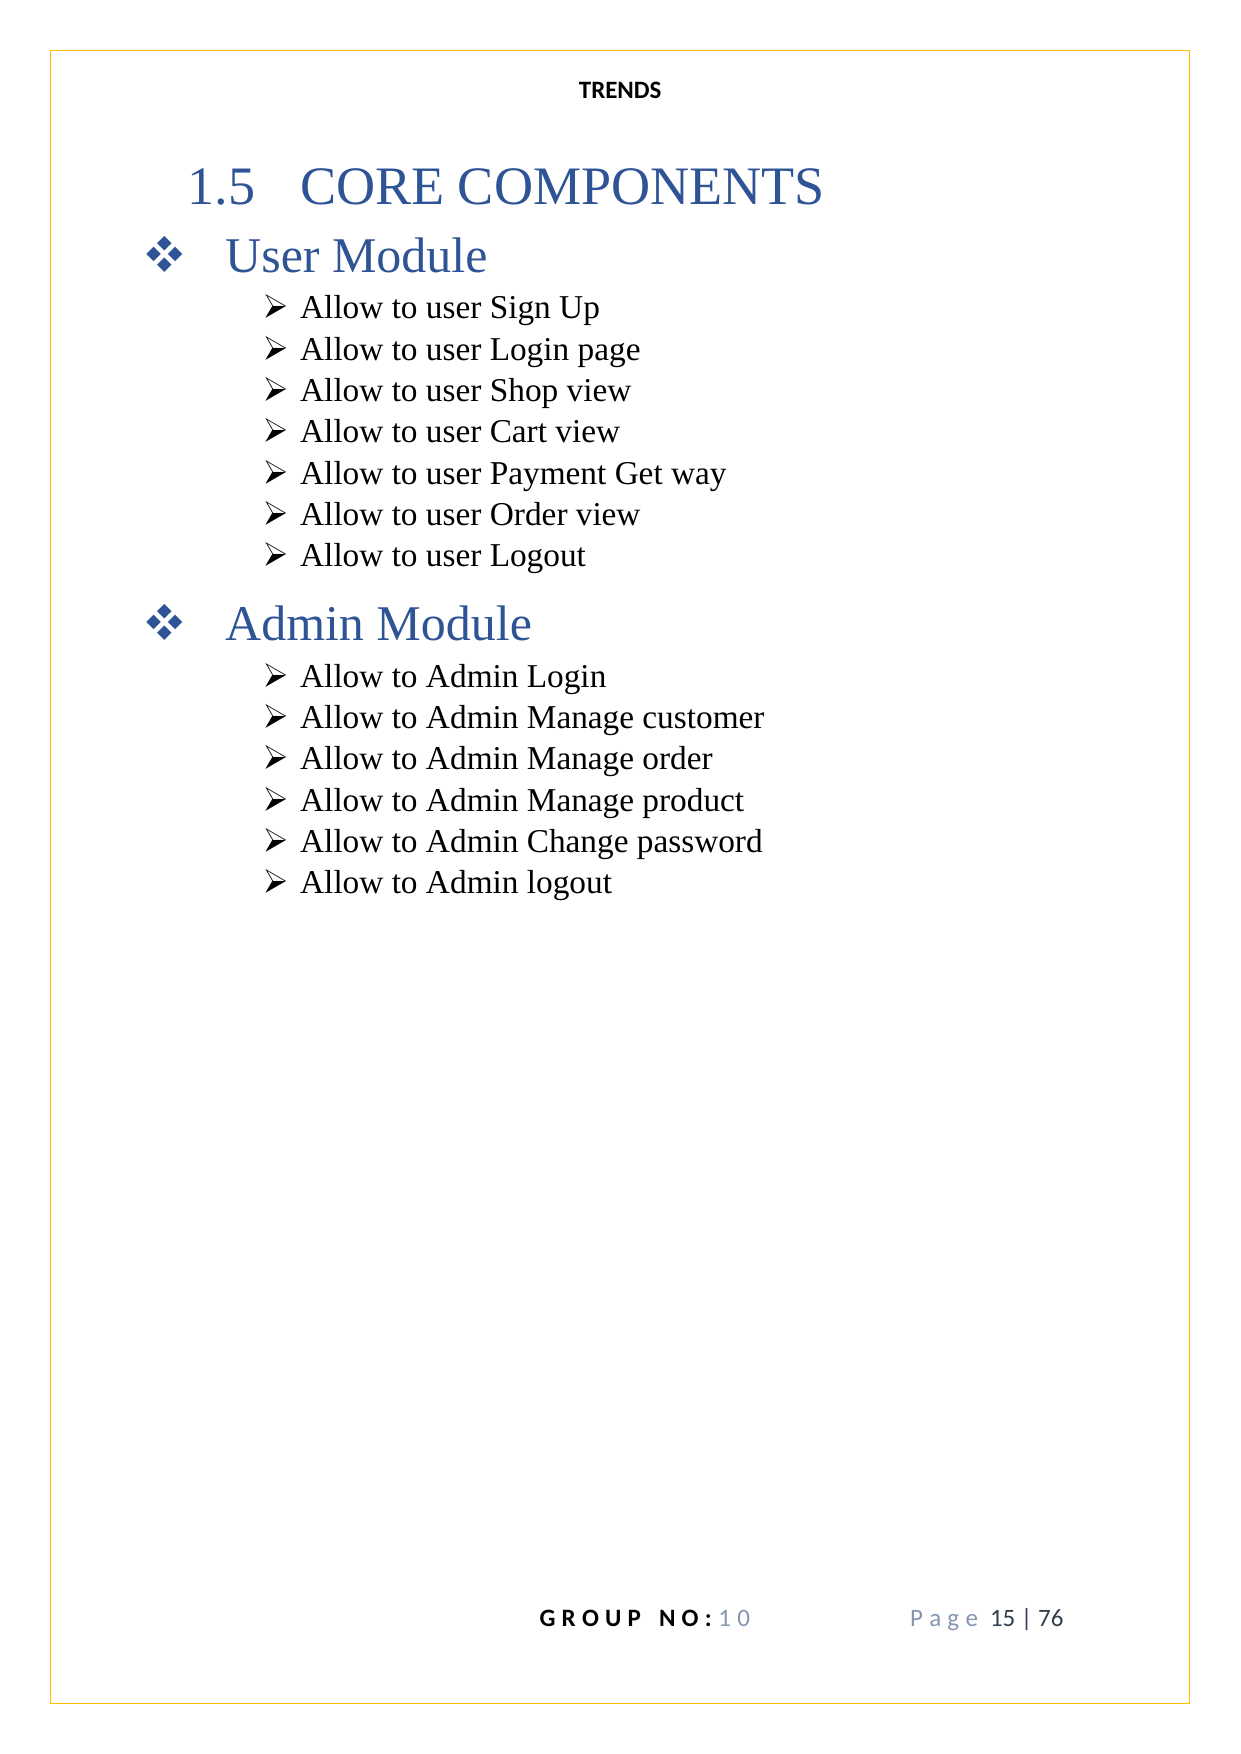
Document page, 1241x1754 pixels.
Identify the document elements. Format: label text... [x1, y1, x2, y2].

list Allow to Admin Manage order [262, 738, 1090, 777]
list Allow to Admin Login [262, 656, 1090, 694]
list Allow to Admin Manage product [262, 780, 1090, 818]
list Allow to user Logout [262, 536, 1090, 574]
list Allow to Admin logout [262, 863, 1090, 901]
list Allow to user Cart view [262, 412, 1090, 450]
list Allow to user Order view [262, 494, 1090, 533]
subtitle Admin Module [187, 594, 1090, 651]
list Allow to user Shop view [262, 370, 1090, 409]
list Allow to user Payment Get way [262, 453, 1090, 491]
list Allow to Admin Change password [262, 821, 1090, 859]
list Allow to user Login page [262, 329, 1090, 367]
subtitle User Module [187, 226, 1090, 283]
list Allow to user Sign Up [262, 288, 1090, 326]
subtitle CORE COMPONENTS [187, 154, 1090, 216]
list Allow to Admin Manage customer [262, 697, 1090, 736]
